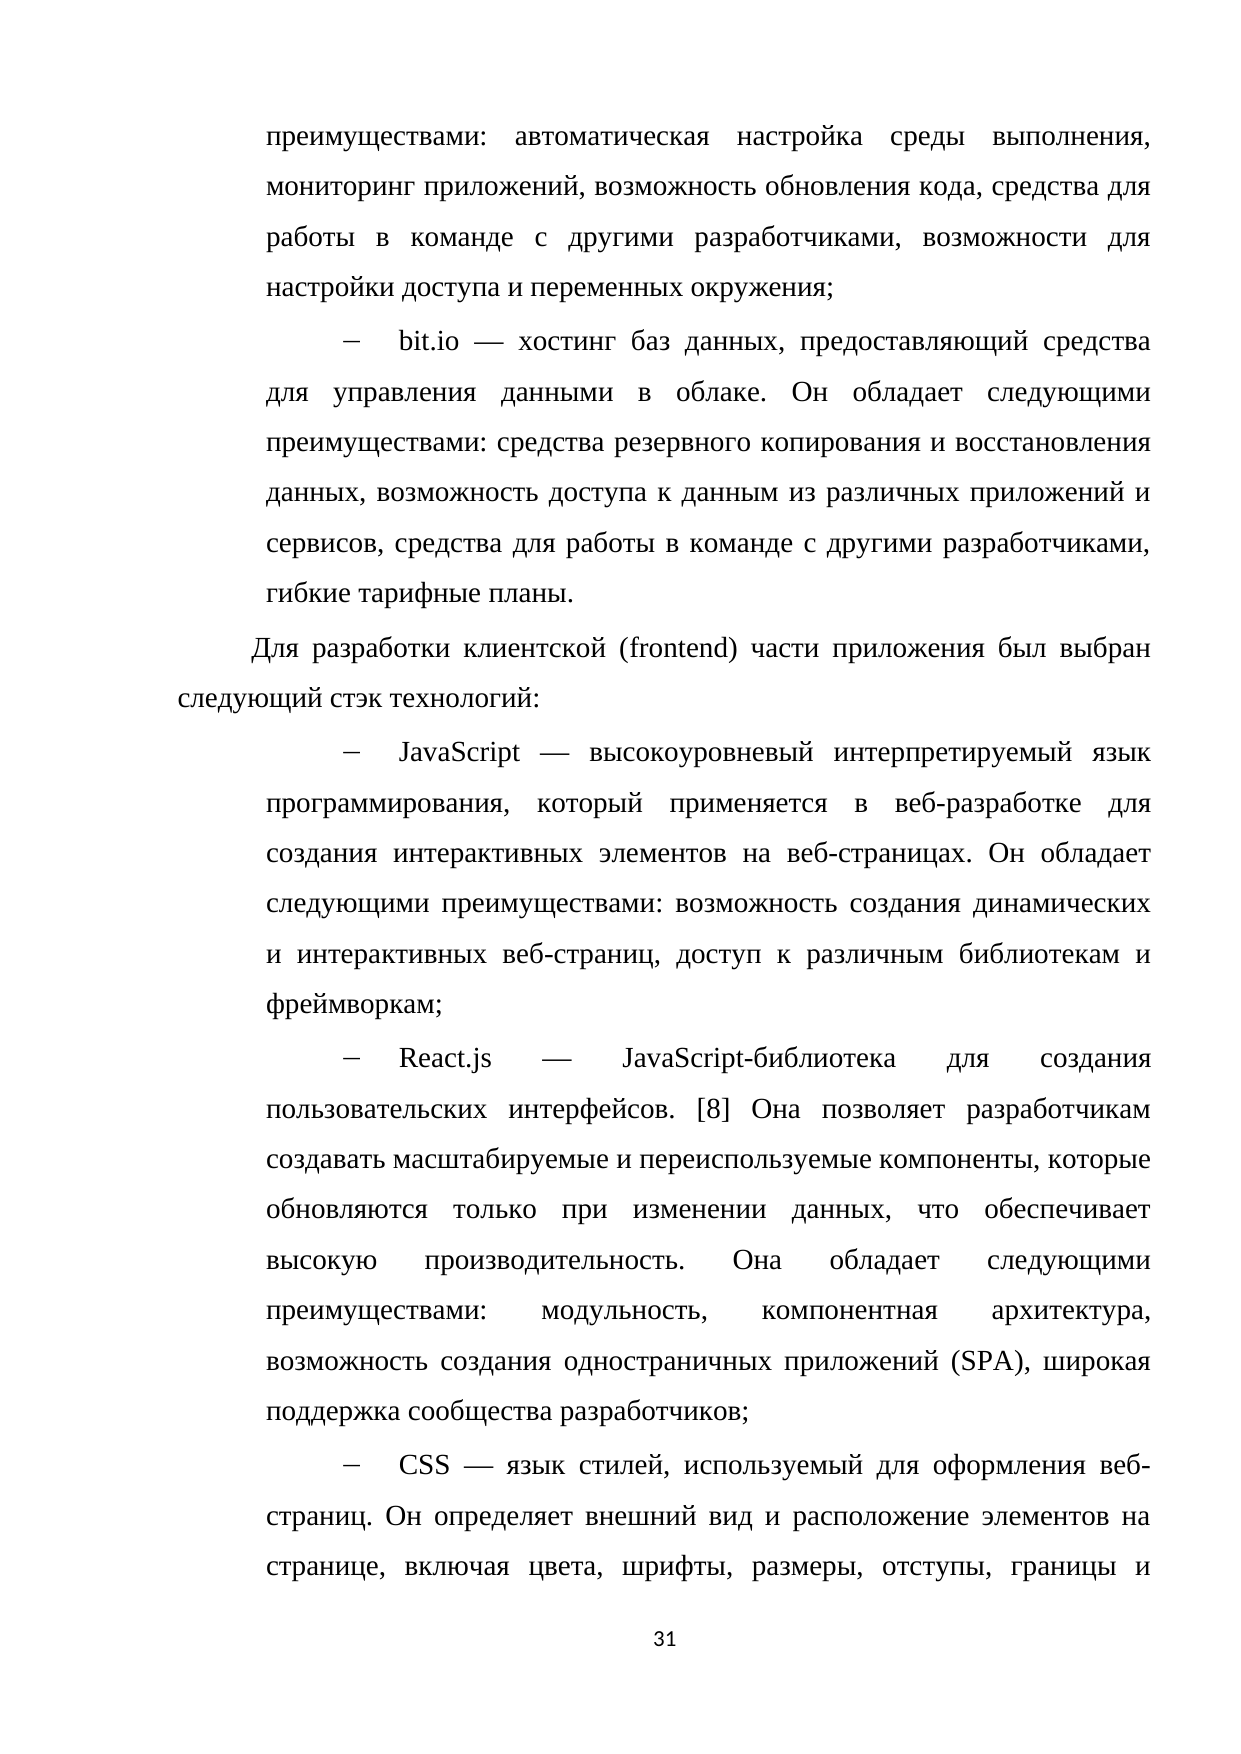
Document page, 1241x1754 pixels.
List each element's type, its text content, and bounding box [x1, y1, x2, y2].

text JavaScript — высокоуровневый интерпретируемый язык программирования, который применяется в веб-разработке для создания интерактивных элементов на веб-страницах. Он обладает следующими преимуществами: возможность создания динамических и интерактивных веб-страниц, доступ к различным библиотекам и фреймворкам; [266, 734, 1152, 1020]
text bit.io — хостинг баз данных, предоставляющий средства для управления данными в облаке. Он обладает следующими преимуществами: средства резервного копирования и восстановления данных, возможность доступа к данным из различных приложений и сервисов, средства для работы в команде с другими разработчиками, гибкие тарифные планы. [266, 323, 1152, 609]
text React.js — JavaScript-библиотека для создания пользовательских интерфейсов. [8] Она позволяет разработчикам создавать масштабируемые и переиспользуемые компоненты, которые обновляются только при изменении данных, что обеспечивает высокую производительность. Она обладает следующими преимуществами: модульность, компонентная архитектура, возможность создания одностраничных приложений (SPA), широкая поддержка сообщества разработчиков; [266, 1041, 1152, 1426]
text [266, 1447, 1152, 1582]
text Для разработки клиентской (frontend) части приложения был выбран следующий стэк технологий: [177, 630, 1152, 713]
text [266, 118, 1152, 303]
